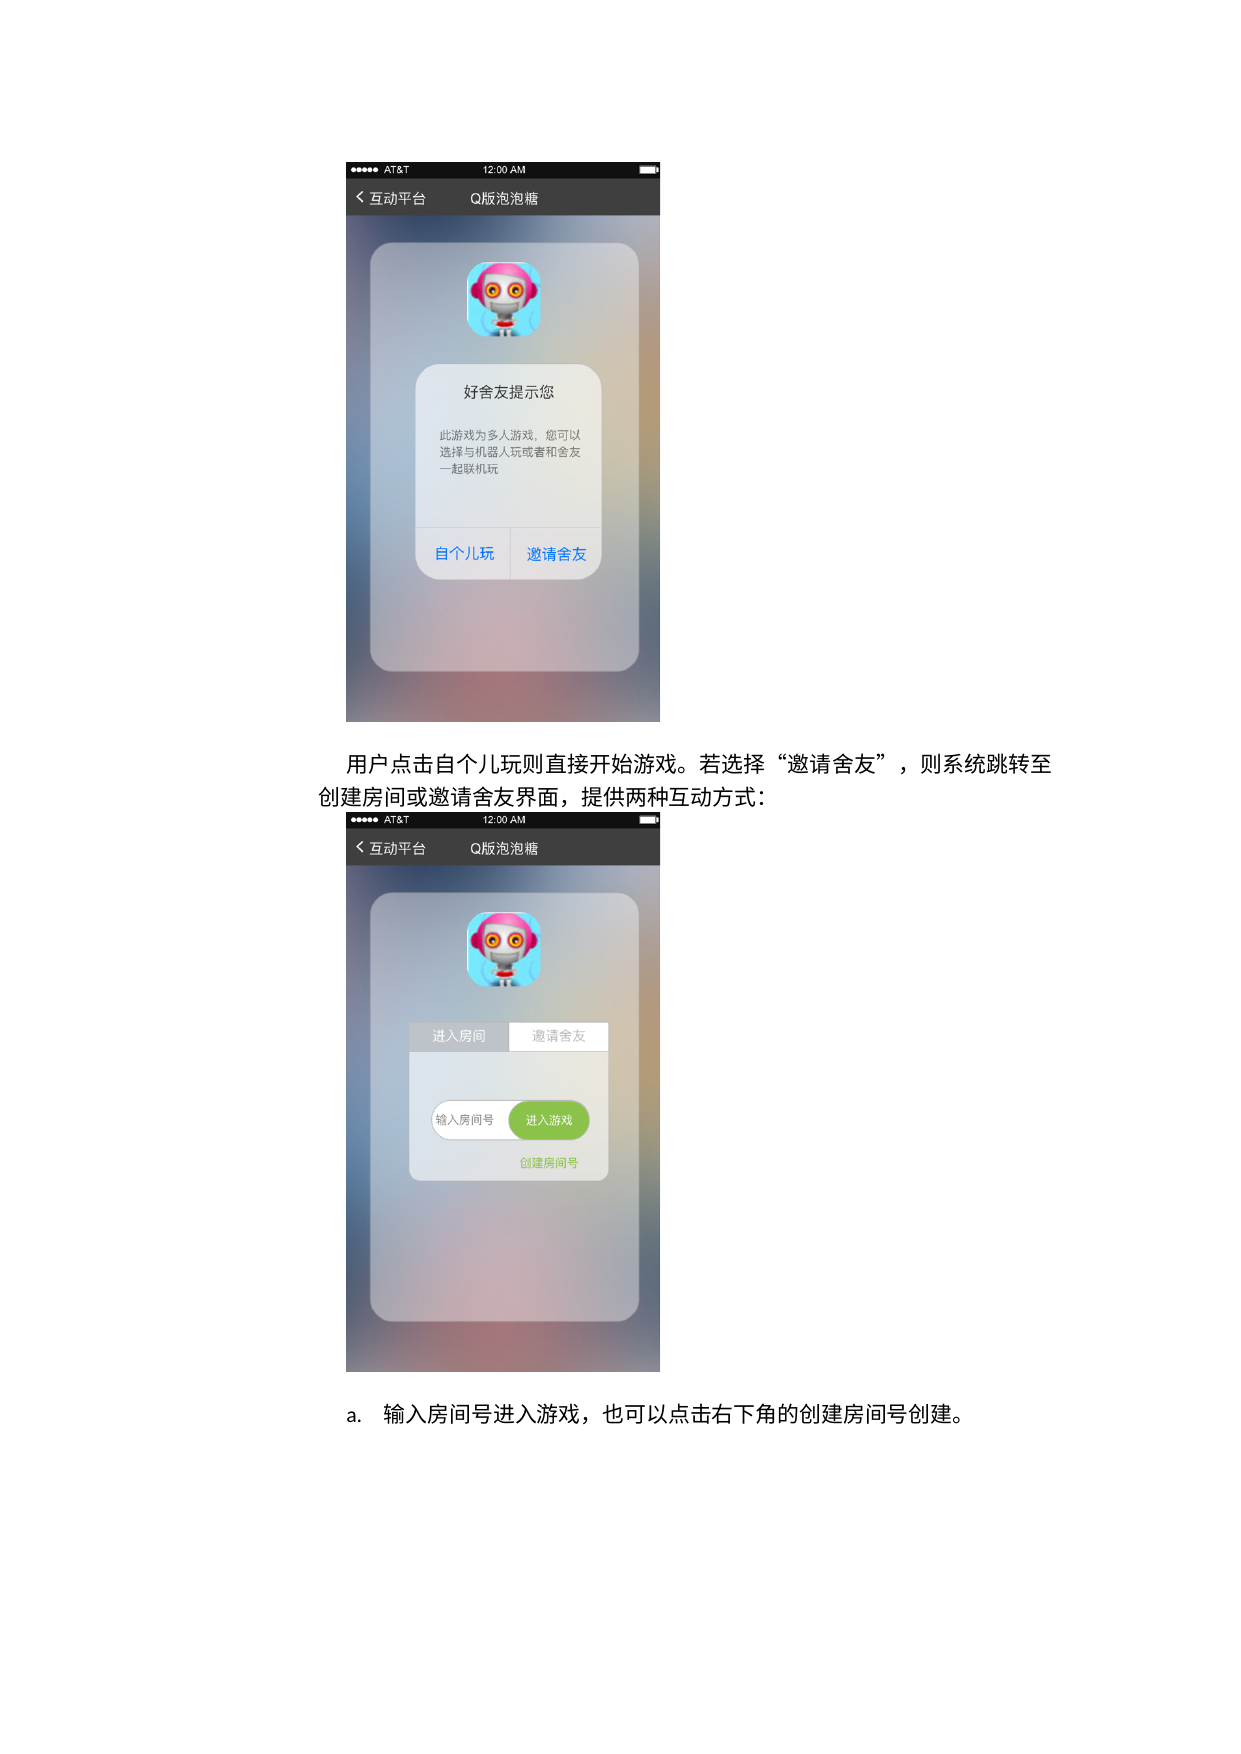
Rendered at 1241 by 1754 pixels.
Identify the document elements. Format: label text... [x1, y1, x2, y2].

text 用户点击自个儿玩则直接开始游戏。若选择“邀请舍友”，则系统跳转至创建房间或邀请舍友界面，提供两种互动方式： [319, 747, 1053, 812]
picture [346, 162, 661, 722]
list 输入房间号进入游戏，也可以点击右下角的创建房间号创建。 [346, 1397, 1053, 1429]
picture [346, 812, 661, 1372]
